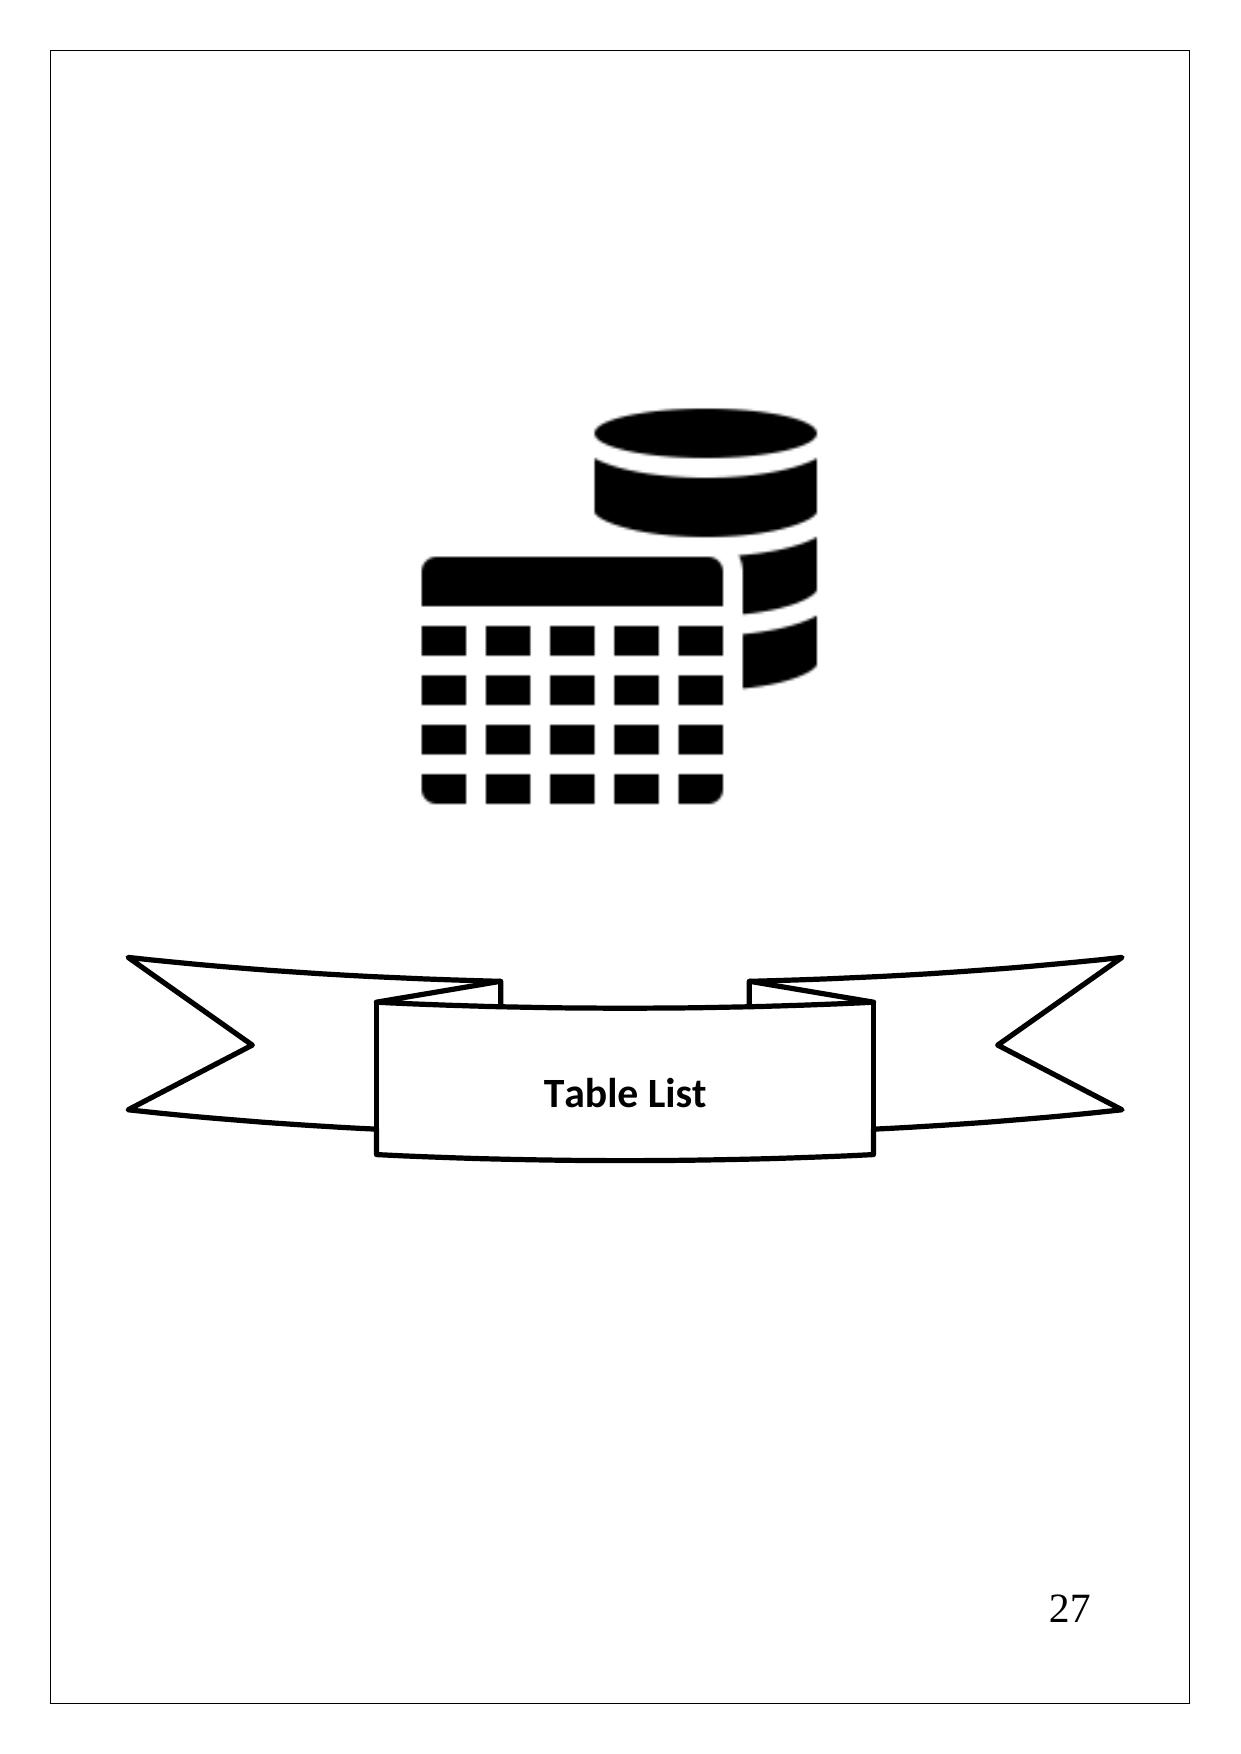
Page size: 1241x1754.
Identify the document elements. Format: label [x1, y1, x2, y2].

picture [373, 360, 867, 854]
